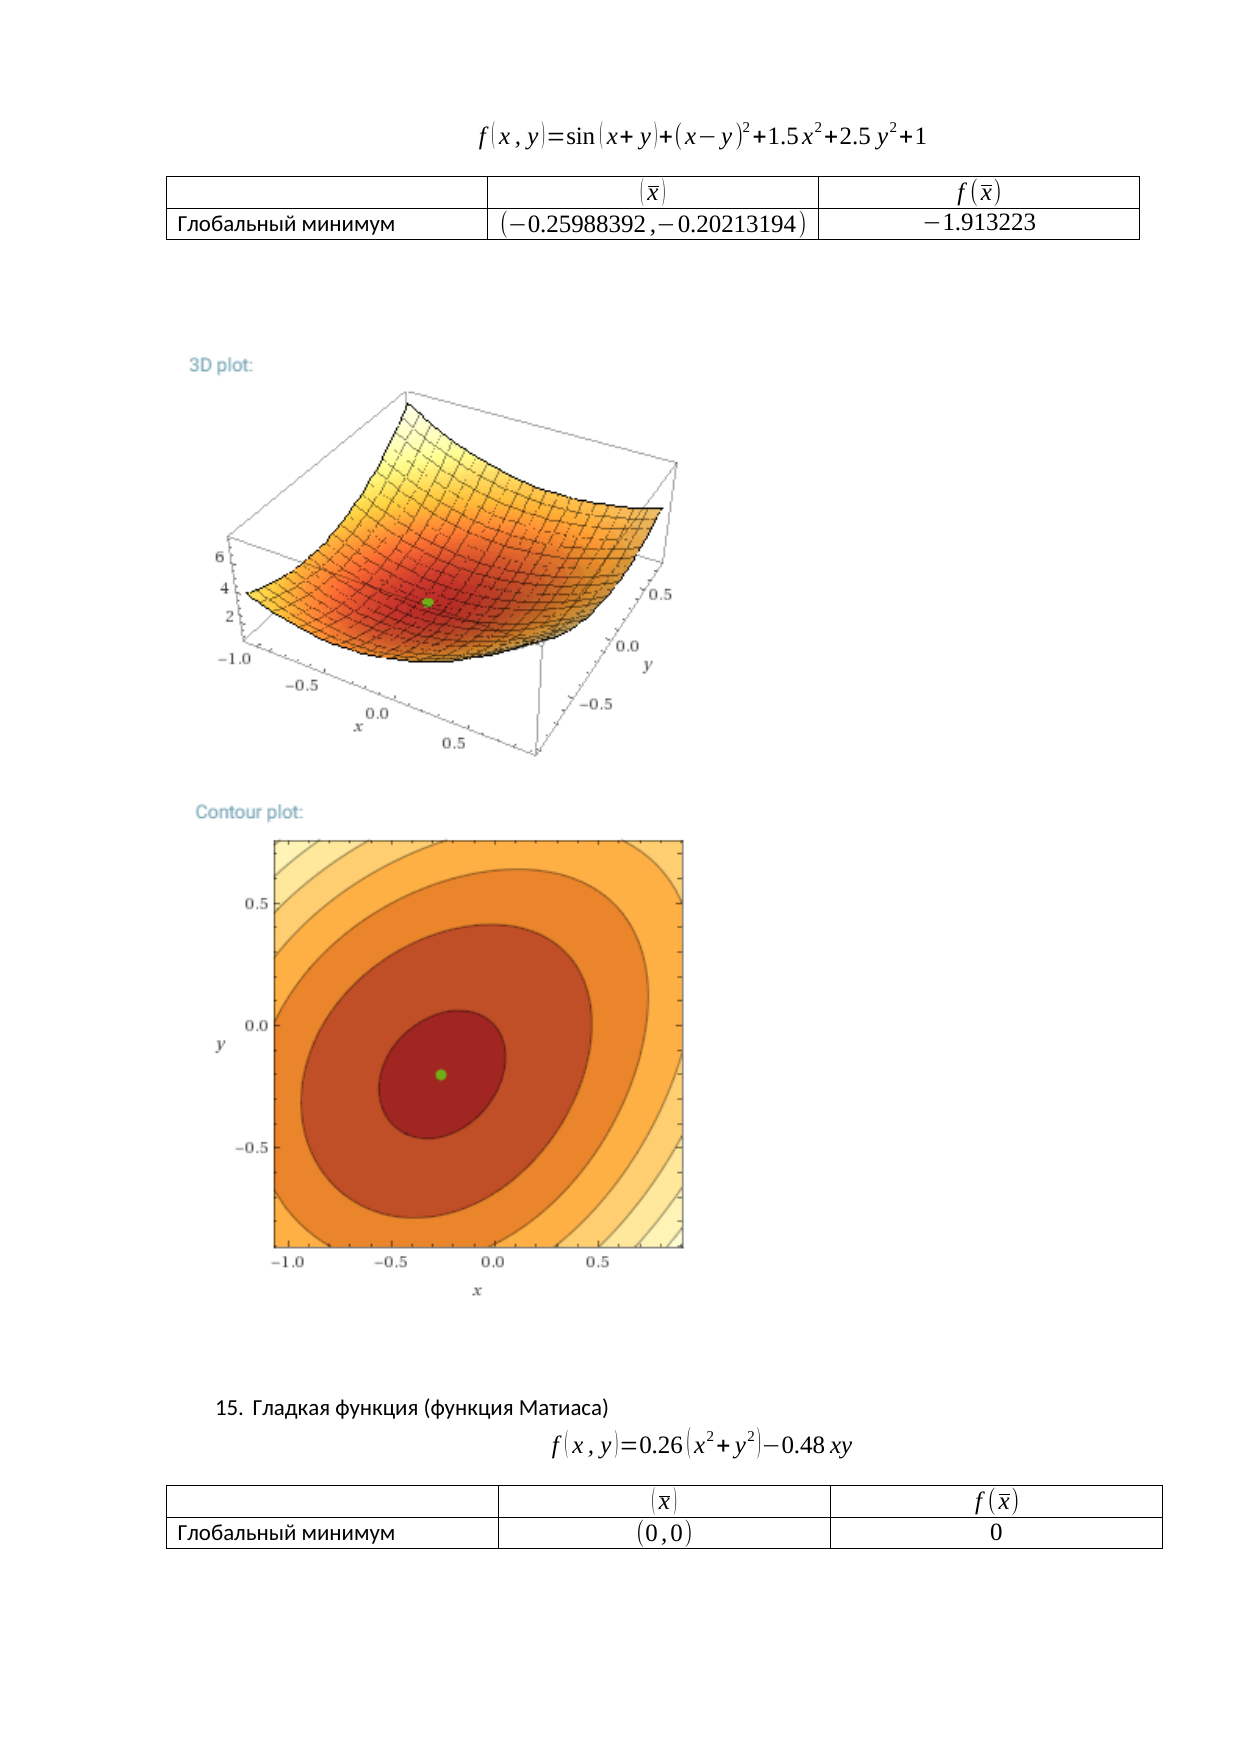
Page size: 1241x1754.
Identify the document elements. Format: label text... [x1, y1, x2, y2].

table_header [831, 1486, 1162, 1517]
table_cell [831, 1518, 1162, 1548]
picture [177, 345, 731, 788]
list Гладкая функция (функция Матиаса) [215, 1393, 1152, 1422]
table_cell [499, 1518, 830, 1548]
table_cell Глобальный минимум [167, 1518, 498, 1548]
table_header [167, 177, 487, 208]
table_cell [488, 209, 818, 239]
picture [177, 792, 723, 1316]
table_header [488, 177, 818, 208]
table_cell Глобальный минимум [167, 209, 487, 239]
table_header [499, 1486, 830, 1517]
table_header [819, 177, 1139, 208]
table_header [167, 1486, 498, 1517]
table_cell [819, 209, 1139, 239]
